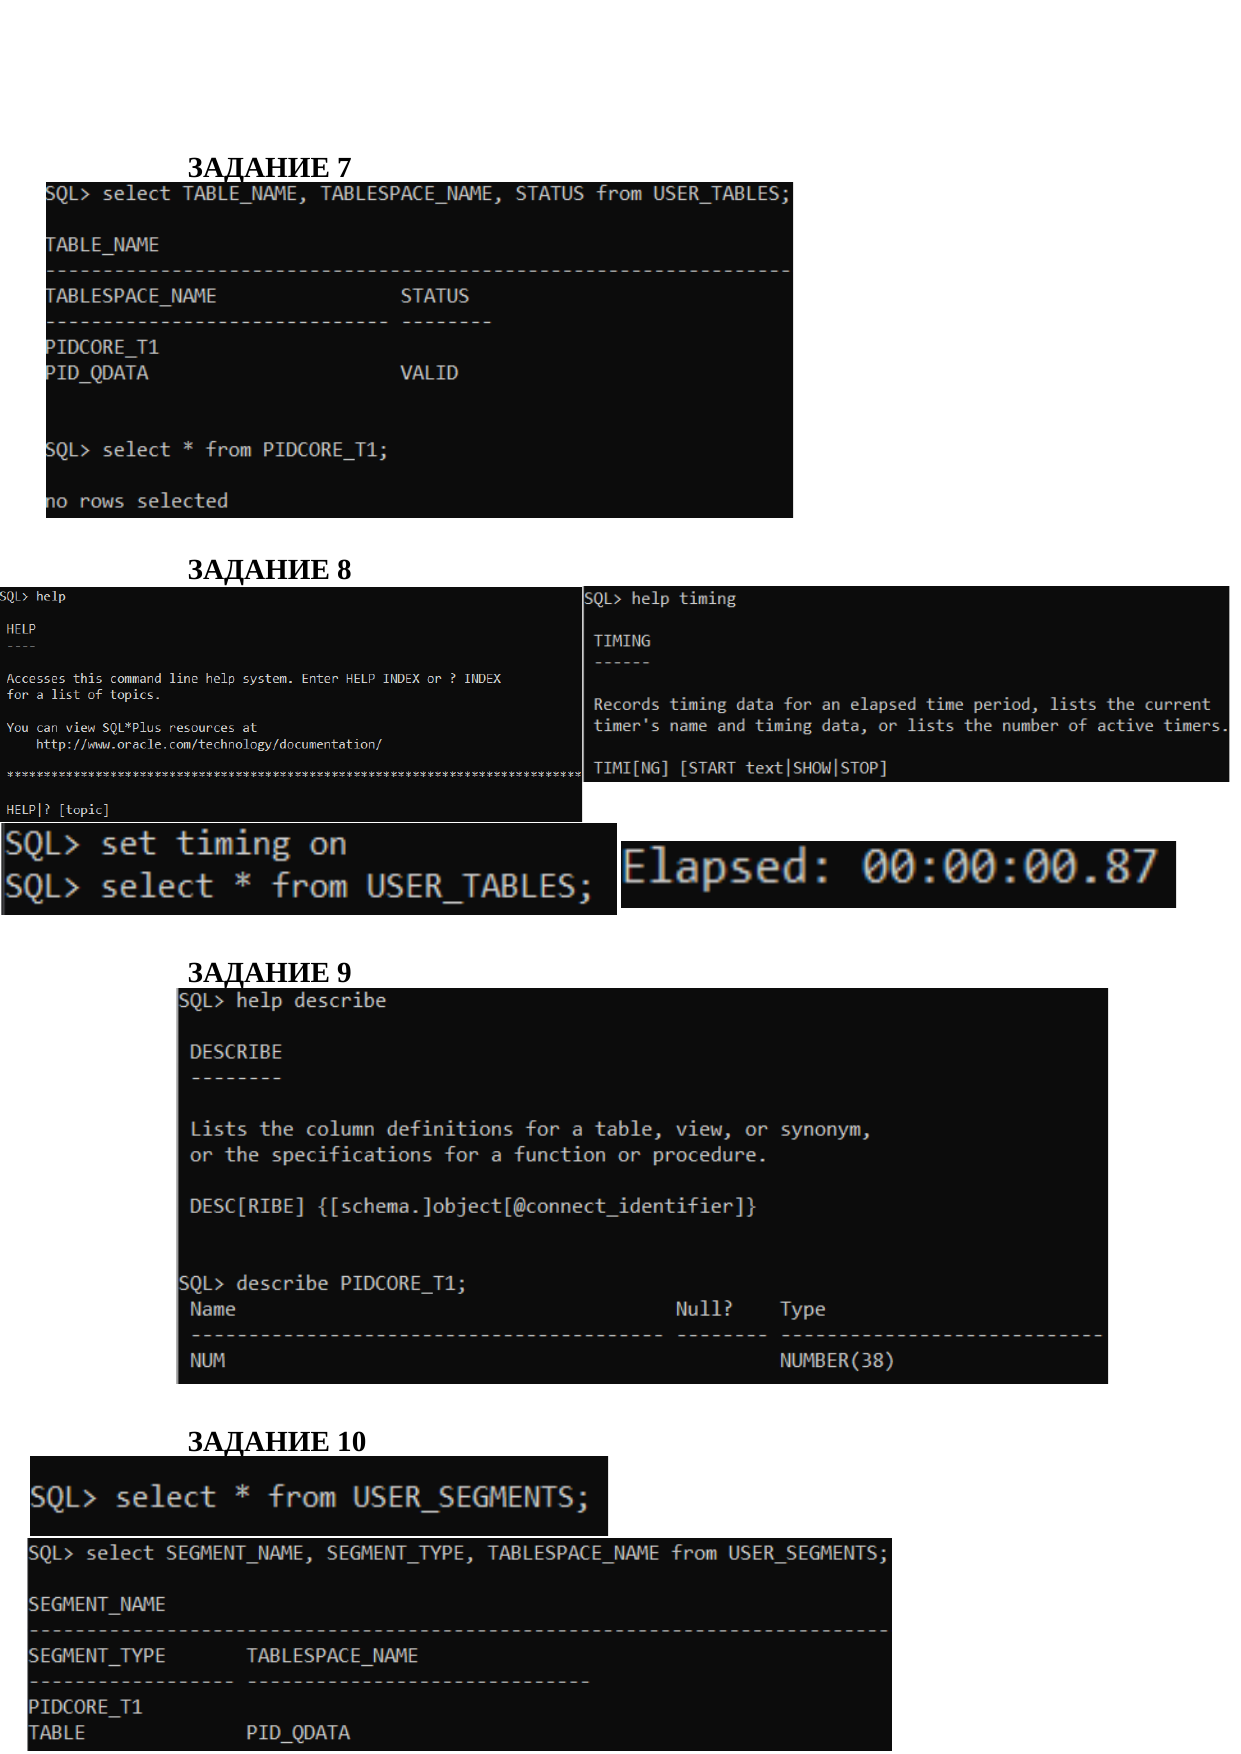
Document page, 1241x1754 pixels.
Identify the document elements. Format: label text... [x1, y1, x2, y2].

text ЗАДАНИЕ 9 [187, 955, 1053, 988]
text ЗАДАНИЕ 8 [187, 552, 1053, 586]
picture [176, 988, 1109, 1384]
picture [1, 823, 617, 915]
picture [621, 841, 1177, 908]
picture [27, 1538, 892, 1751]
text ЗАДАНИЕ 10 [187, 1424, 1053, 1458]
picture [30, 1456, 609, 1536]
picture [46, 182, 794, 518]
text ЗАДАНИЕ 7 [187, 150, 1053, 183]
picture [0, 586, 1230, 822]
